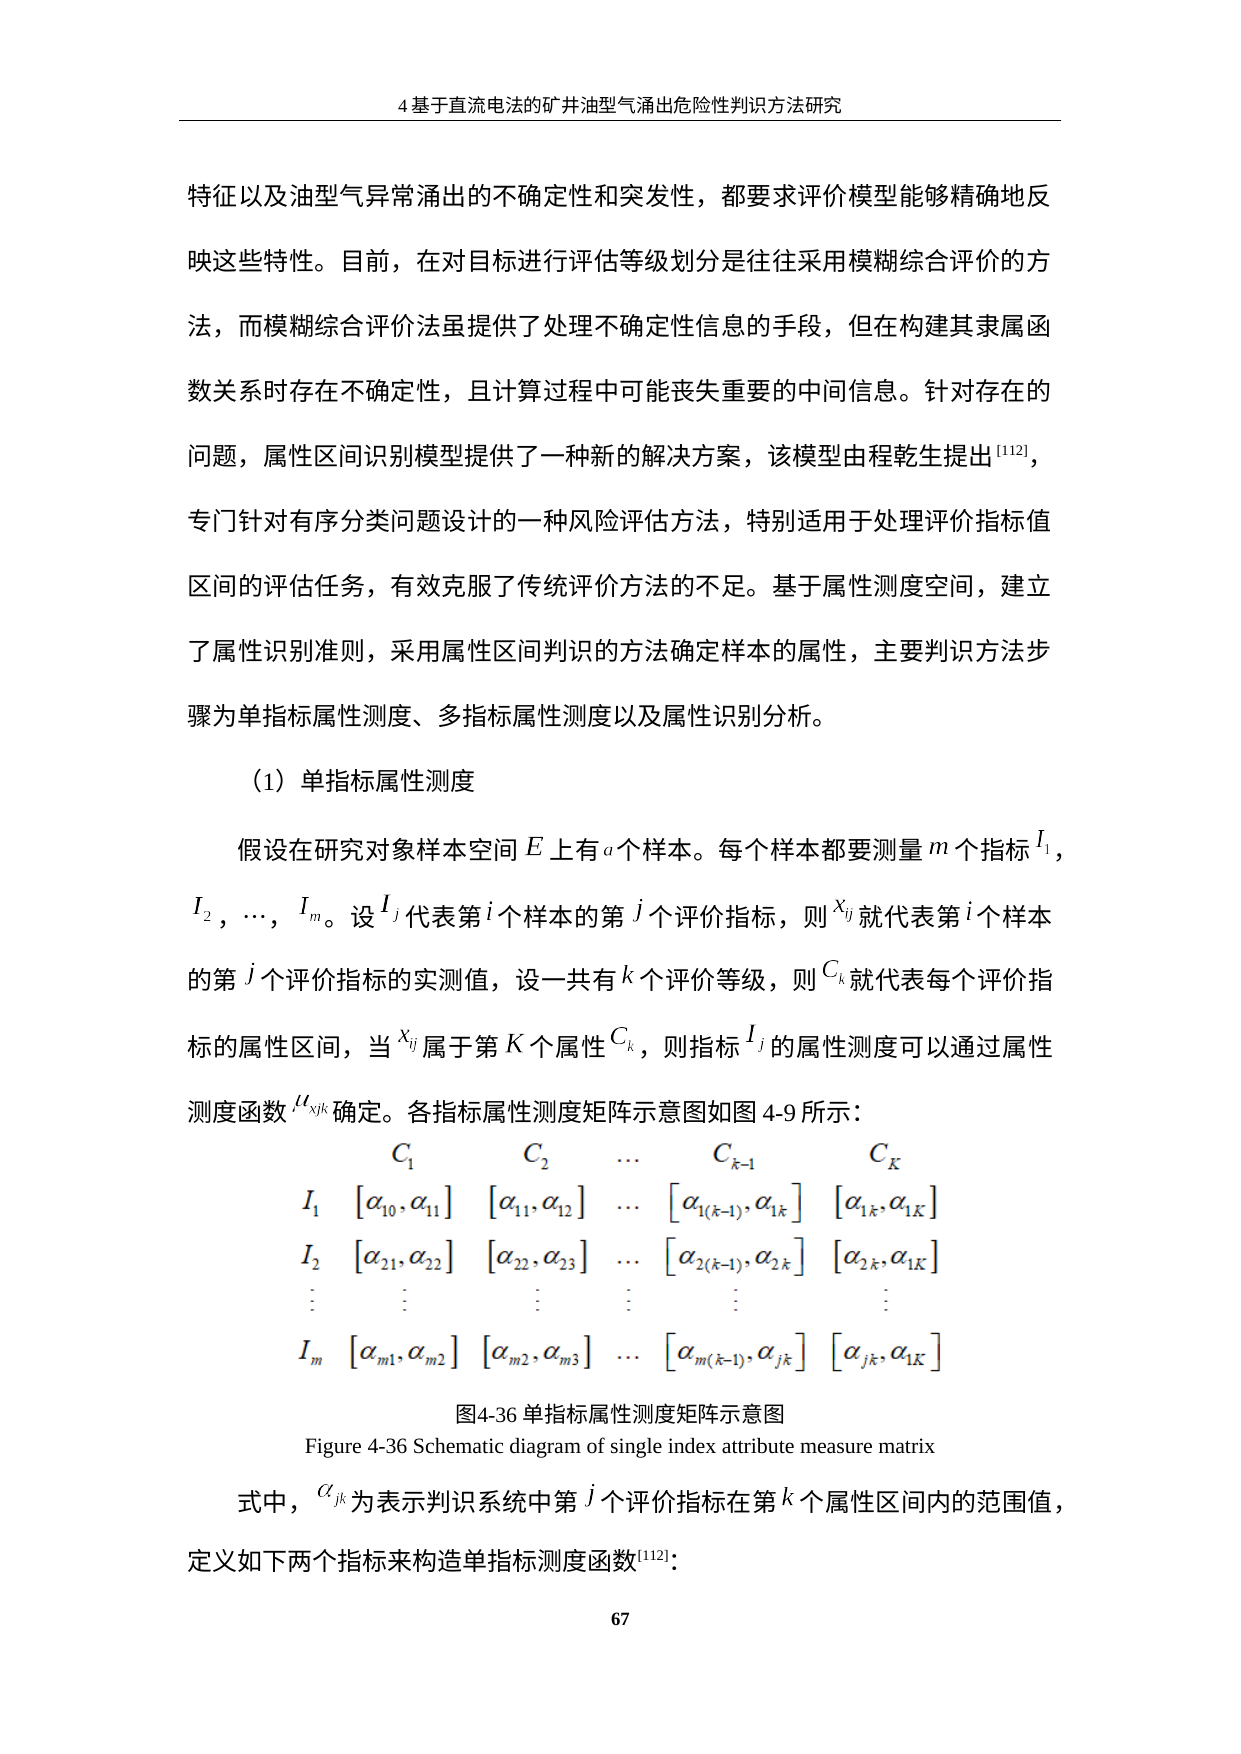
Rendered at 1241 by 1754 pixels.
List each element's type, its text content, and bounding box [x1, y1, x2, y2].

text （1）单指标属性测度 [187, 747, 1053, 812]
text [187, 162, 1053, 747]
picture [295, 1137, 945, 1380]
text 式中，为表示判识系统中第个评价指标在第个属性区间内的范围值，定义如下两个指标来构造单指标测度函数[112]： [187, 1462, 1053, 1592]
text 假设在研究对象样本空间上有个样本。每个样本都要测量个指标，，…，。设代表第个样本的第个评价指标，则就代表第个样本的第个评价指标的实测值，设一共有个评价等级，则就代表每个评价指标的属性区间，当属于第个属性，则指标的属性测度可以通过属性测度函数确定。各指标属性测度矩阵示意图如图4-9所示： [187, 812, 1053, 1137]
